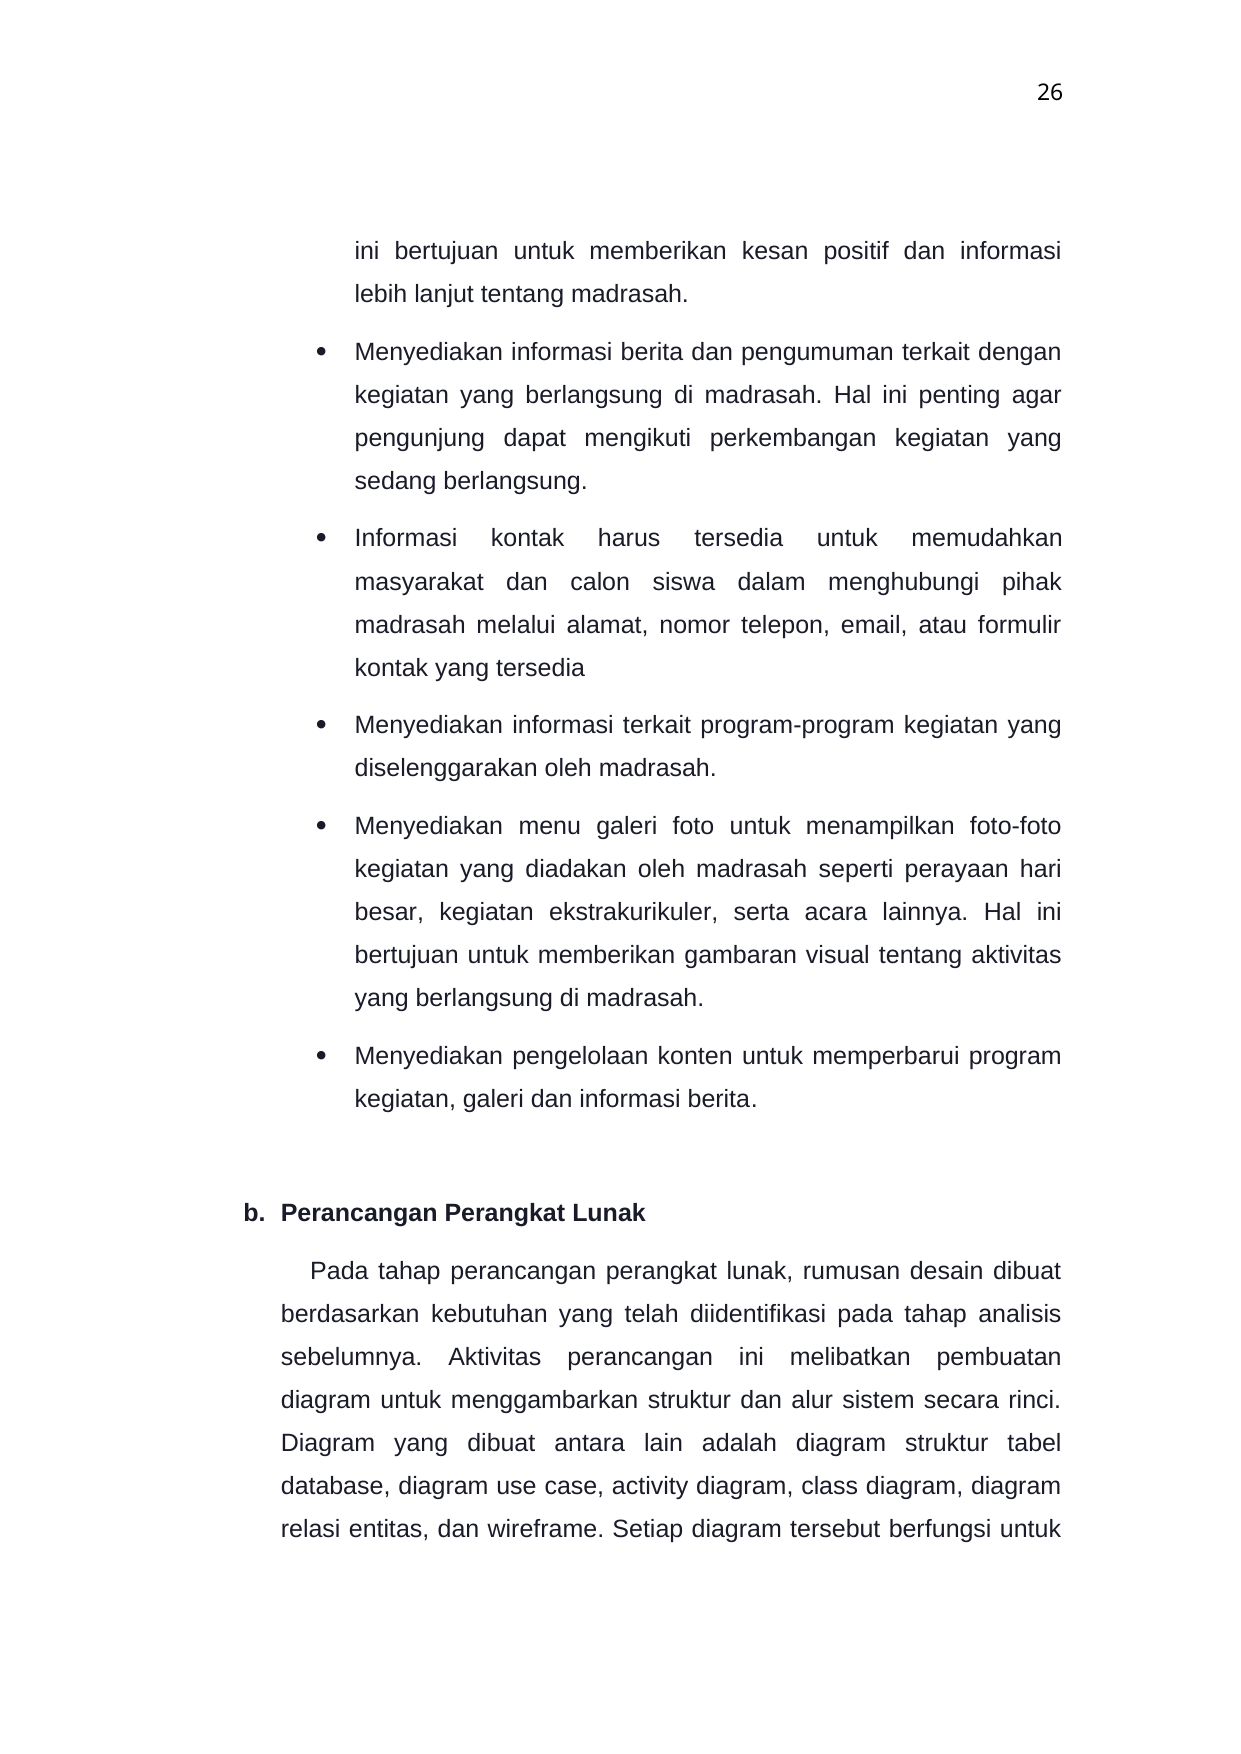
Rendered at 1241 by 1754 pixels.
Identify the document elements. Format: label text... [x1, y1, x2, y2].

list Menyediakan pengelolaan konten untuk memperbarui program kegiatan, galeri dan informasi berita. [317, 1041, 1063, 1113]
list Menyediakan informasi terkait program-program kegiatan yang diselenggarakan oleh madrasah. [317, 710, 1063, 782]
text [281, 1256, 1063, 1543]
list Informasi kontak harus tersedia untuk memudahkan masyarakat dan calon siswa dalam menghubungi pihak madrasah melalui alamat, nomor telepon, email, atau formulir kontak yang tersedia [317, 523, 1063, 682]
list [317, 236, 1063, 308]
list Perancangan Perangkat Lunak [243, 1198, 1050, 1227]
list Menyediakan informasi berita dan pengumuman terkait dengan kegiatan yang berlangsung di madrasah. Hal ini penting agar pengunjung dapat mengikuti perkembangan kegiatan yang sedang berlangsung. [317, 337, 1063, 495]
list Menyediakan menu galeri foto untuk menampilkan foto-foto kegiatan yang diadakan oleh madrasah seperti perayaan hari besar, kegiatan ekstrakurikuler, serta acara lainnya. Hal ini bertujuan untuk memberikan gambaran visual tentang aktivitas yang berlangsung di madrasah. [317, 811, 1063, 1012]
